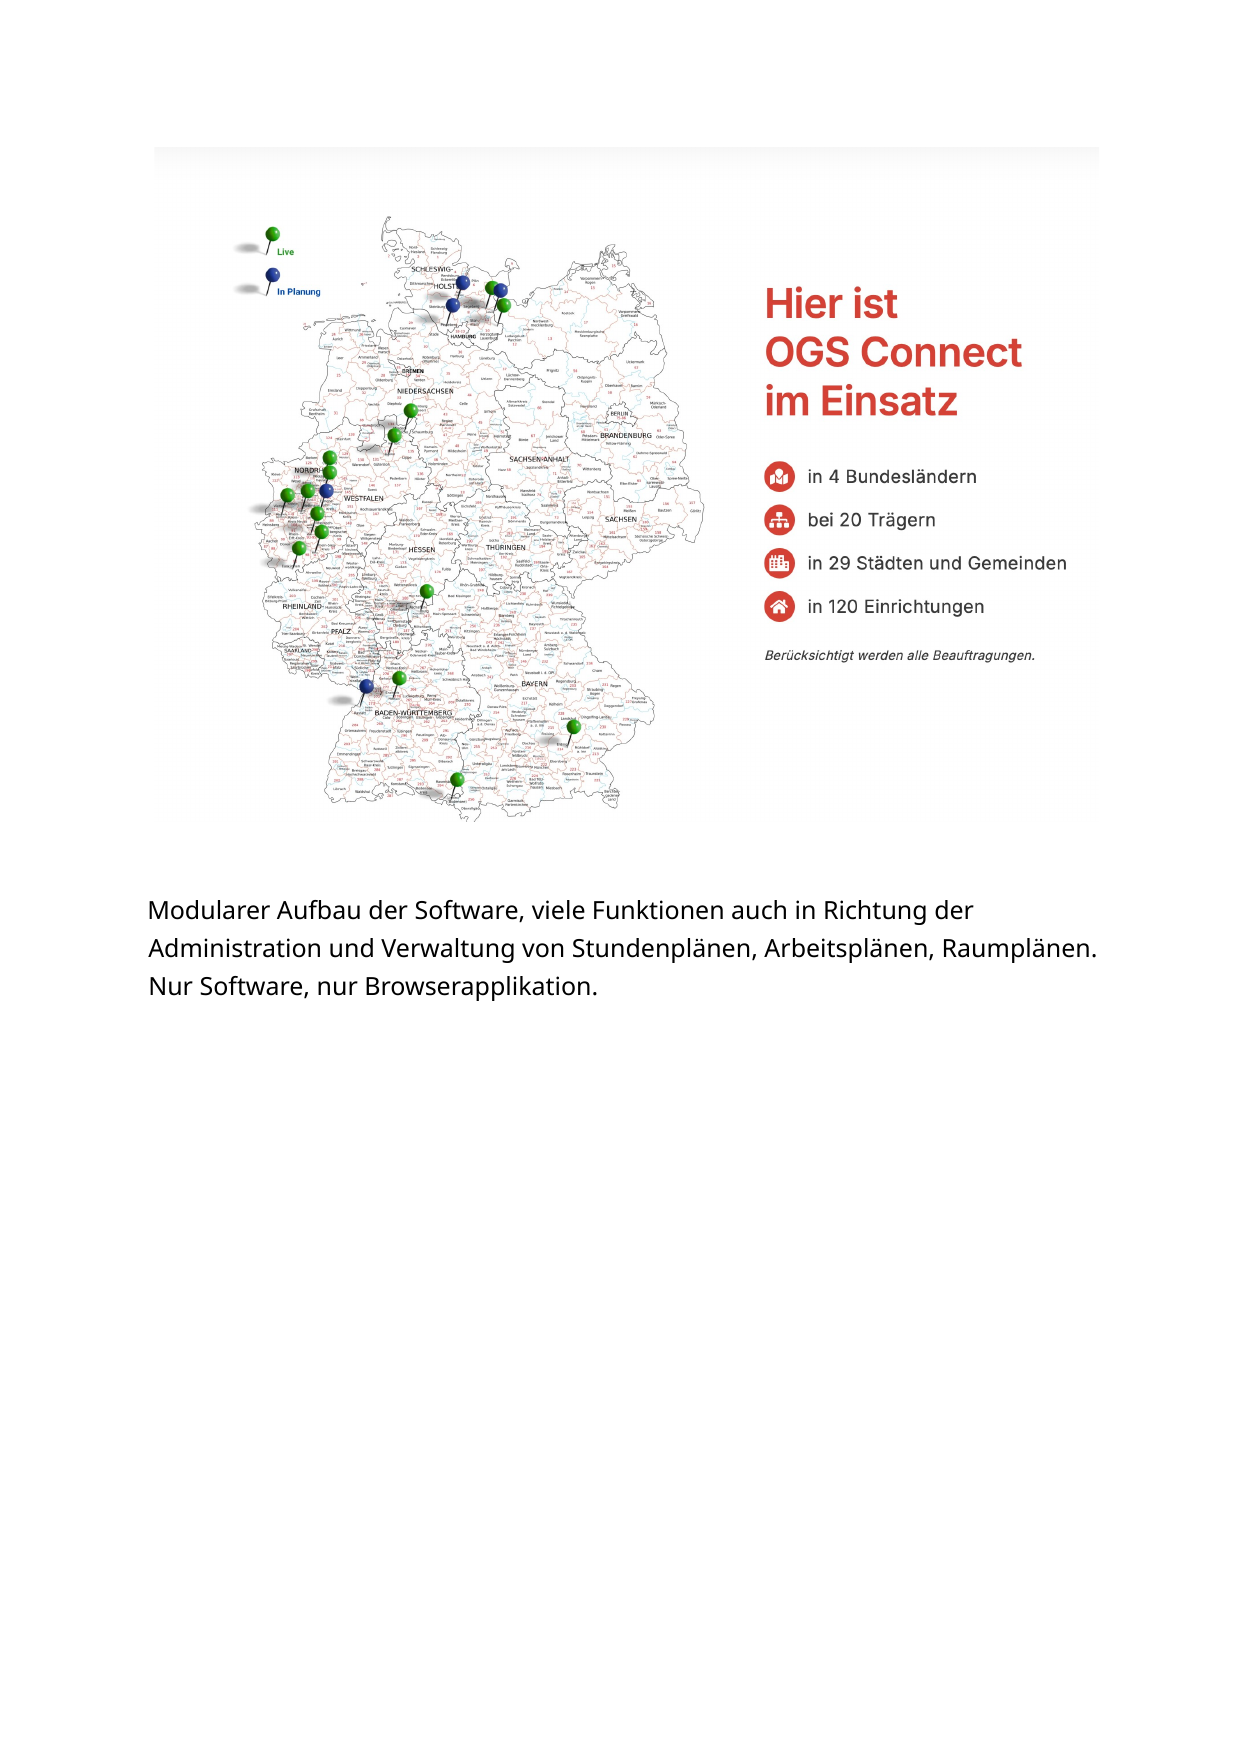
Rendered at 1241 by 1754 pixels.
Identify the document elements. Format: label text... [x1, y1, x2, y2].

picture [154, 147, 1100, 822]
text Modularer Aufbau der Software, viele Funktionen auch in Richtung der Administration und Verwaltung von Stundenplänen, Arbeitsplänen, Raumplänen. Nur Software, nur Browserapplikation. [147, 892, 1099, 1003]
